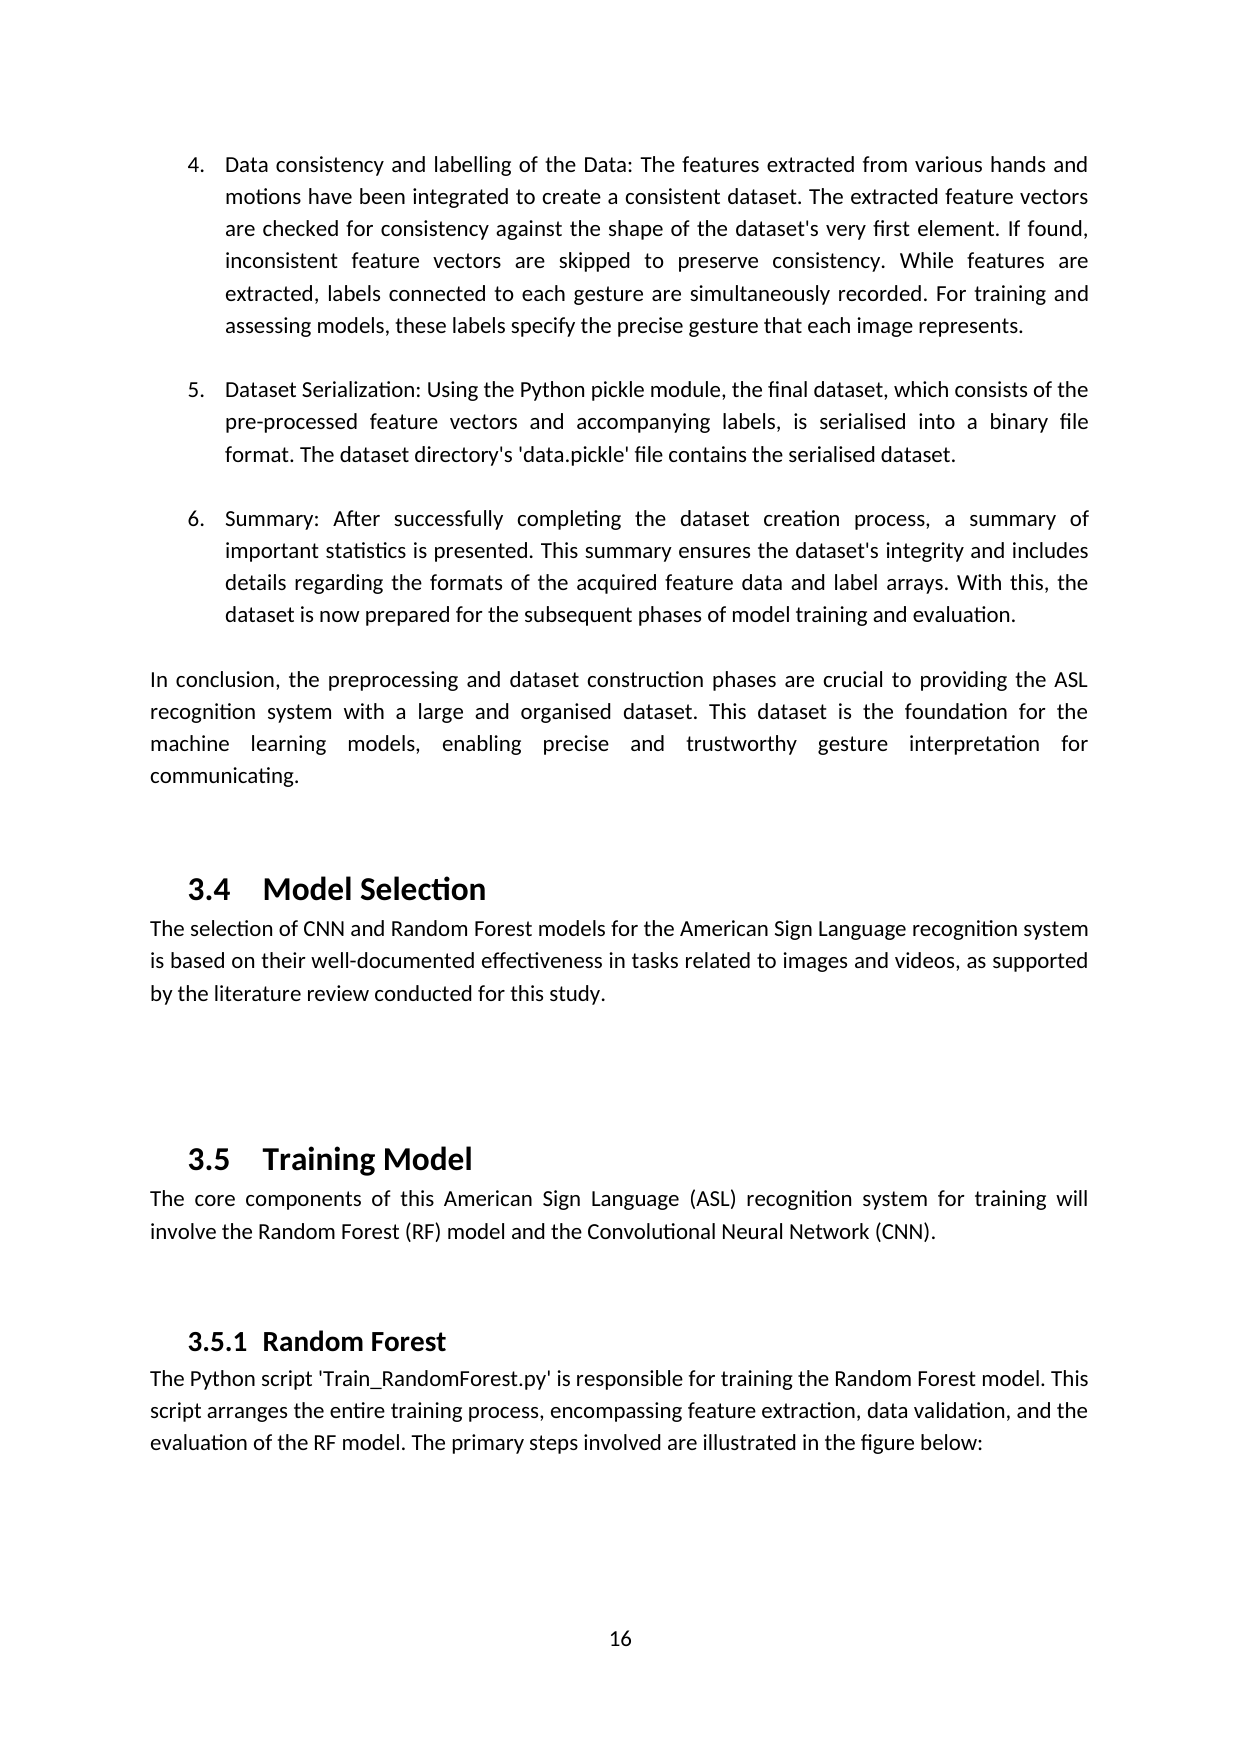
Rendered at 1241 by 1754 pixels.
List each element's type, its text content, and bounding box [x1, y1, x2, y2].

text The Python script 'Train_RandomForest.py' is responsible for training the Random Forest model. This script arranges the entire training process, encompassing feature extraction, data validation, and the evaluation of the RF model. The primary steps involved are illustrated in the figure below: [150, 1396, 1090, 1488]
list Data consistency and labelling of the Data: The features extracted from various hands and motions have been integrated to create a consistent dataset. The extracted feature vectors are checked for consistency against the shape of the dataset's very first element. If found, inconsistent feature vectors are skipped to preserve consistency. While features are extracted, labels connected to each gesture are simultaneously recorded. For training and assessing models, these labels specify the precise gesture that each image represents. [187, 182, 1090, 371]
list Summary: After successfully completing the dataset creation process, a summary of important statistics is presented. This summary ensures the dataset's integrity and includes details regarding the formats of the acquired feature data and label arrays. With this, the dataset is now prepared for the subsequent phases of model training and evaluation. [187, 536, 1090, 661]
subtitle Training Model [187, 1170, 1090, 1211]
subtitle Model Selection [187, 900, 1090, 941]
text In conclusion, the preprocessing and dataset construction phases are crucial to providing the ASL recognition system with a large and organised dataset. This dataset is the foundation for the machine learning models, enabling precise and trustworthy gesture interpretation for communicating. [150, 697, 1090, 822]
subtitle Random Forest [187, 1355, 1090, 1391]
text The core components of this American Sign Language (ASL) recognition system for training will involve the Random Forest (RF) model and the Convolutional Neural Network (CNN). [150, 1217, 1090, 1277]
text The selection of CNN and Random Forest models for the American Sign Language recognition system is based on their well-documented effectiveness in tasks related to images and videos, as supported by the literature review conducted for this study. [150, 947, 1090, 1039]
list Dataset Serialization: Using the Python pickle module, the final dataset, which consists of the pre-processed feature vectors and accompanying labels, is serialised into a binary file format. The dataset directory's 'data.pickle' file contains the serialised dataset. [187, 407, 1090, 500]
